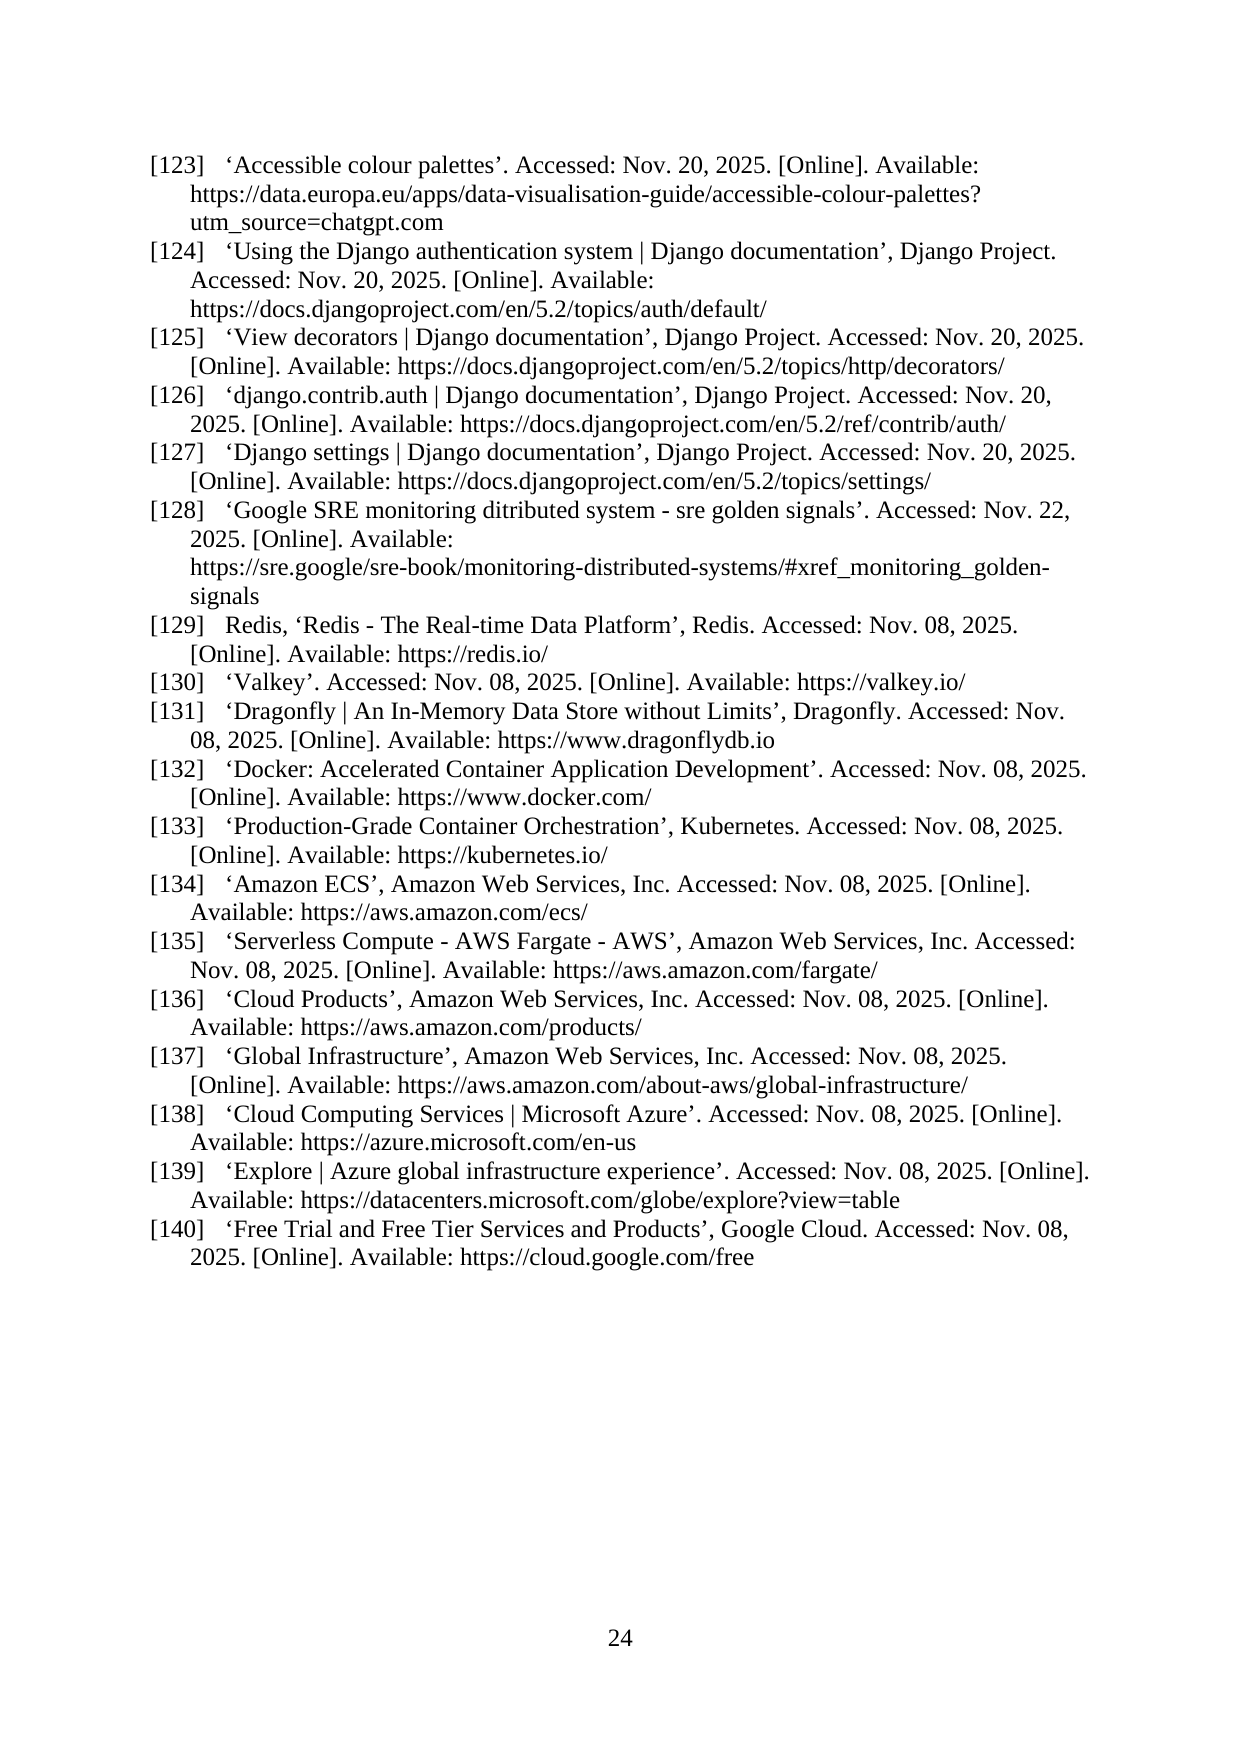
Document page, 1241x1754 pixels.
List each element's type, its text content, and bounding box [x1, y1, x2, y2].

text [124] ‘Using the Django authentication system | Django documentation’, Django Project. Accessed: Nov. 20, 2025. [Online]. Available: https://docs.djangoproject.com/en/5.2/topics/auth/default/ [150, 236, 1090, 322]
text [125] ‘View decorators | Django documentation’, Django Project. Accessed: Nov. 20, 2025. [Online]. Available: https://docs.djangoproject.com/en/5.2/topics/http/decorators/ [150, 322, 1090, 380]
text [133] ‘Production-Grade Container Orchestration’, Kubernetes. Accessed: Nov. 08, 2025. [Online]. Available: https://kubernetes.io/ [150, 811, 1090, 869]
text [132] ‘Docker: Accelerated Container Application Development’. Accessed: Nov. 08, 2025. [Online]. Available: https://www.docker.com/ [150, 754, 1090, 811]
text [129] Redis, ‘Redis - The Real-time Data Platform’, Redis. Accessed: Nov. 08, 2025. [Online]. Available: https://redis.io/ [150, 610, 1090, 667]
text [134] ‘Amazon ECS’, Amazon Web Services, Inc. Accessed: Nov. 08, 2025. [Online]. Available: https://aws.amazon.com/ecs/ [150, 869, 1090, 926]
text [140] ‘Free Trial and Free Tier Services and Products’, Google Cloud. Accessed: Nov. 08, 2025. [Online]. Available: https://cloud.google.com/free [150, 1214, 1090, 1271]
text [138] ‘Cloud Computing Services | Microsoft Azure’. Accessed: Nov. 08, 2025. [Online]. Available: https://azure.microsoft.com/en-us [150, 1099, 1090, 1156]
text [131] ‘Dragonfly | An In-Memory Data Store without Limits’, Dragonfly. Accessed: Nov. 08, 2025. [Online]. Available: https://www.dragonflydb.io [150, 696, 1090, 754]
text [139] ‘Explore | Azure global infrastructure experience’. Accessed: Nov. 08, 2025. [Online]. Available: https://datacenters.microsoft.com/globe/explore?view=table [150, 1156, 1090, 1214]
text [123] ‘Accessible colour palettes’. Accessed: Nov. 20, 2025. [Online]. Available: https://data.europa.eu/apps/data-visualisation-guide/accessible-colour-palettes?utm_source=chatgpt.com [150, 150, 1090, 236]
text [127] ‘Django settings | Django documentation’, Django Project. Accessed: Nov. 20, 2025. [Online]. Available: https://docs.djangoproject.com/en/5.2/topics/settings/ [150, 437, 1090, 495]
text [136] ‘Cloud Products’, Amazon Web Services, Inc. Accessed: Nov. 08, 2025. [Online]. Available: https://aws.amazon.com/products/ [150, 984, 1090, 1041]
text [135] ‘Serverless Compute - AWS Fargate - AWS’, Amazon Web Services, Inc. Accessed: Nov. 08, 2025. [Online]. Available: https://aws.amazon.com/fargate/ [150, 926, 1090, 984]
text [130] ‘Valkey’. Accessed: Nov. 08, 2025. [Online]. Available: https://valkey.io/ [150, 667, 1090, 696]
text [126] ‘django.contrib.auth | Django documentation’, Django Project. Accessed: Nov. 20, 2025. [Online]. Available: https://docs.djangoproject.com/en/5.2/ref/contrib/auth/ [150, 380, 1090, 437]
text [137] ‘Global Infrastructure’, Amazon Web Services, Inc. Accessed: Nov. 08, 2025. [Online]. Available: https://aws.amazon.com/about-aws/global-infrastructure/ [150, 1041, 1090, 1099]
text [128] ‘Google SRE monitoring ditributed system - sre golden signals’. Accessed: Nov. 22, 2025. [Online]. Available: https://sre.google/sre-book/monitoring-distributed-systems/#xref_monitoring_golden-signals [150, 495, 1090, 610]
